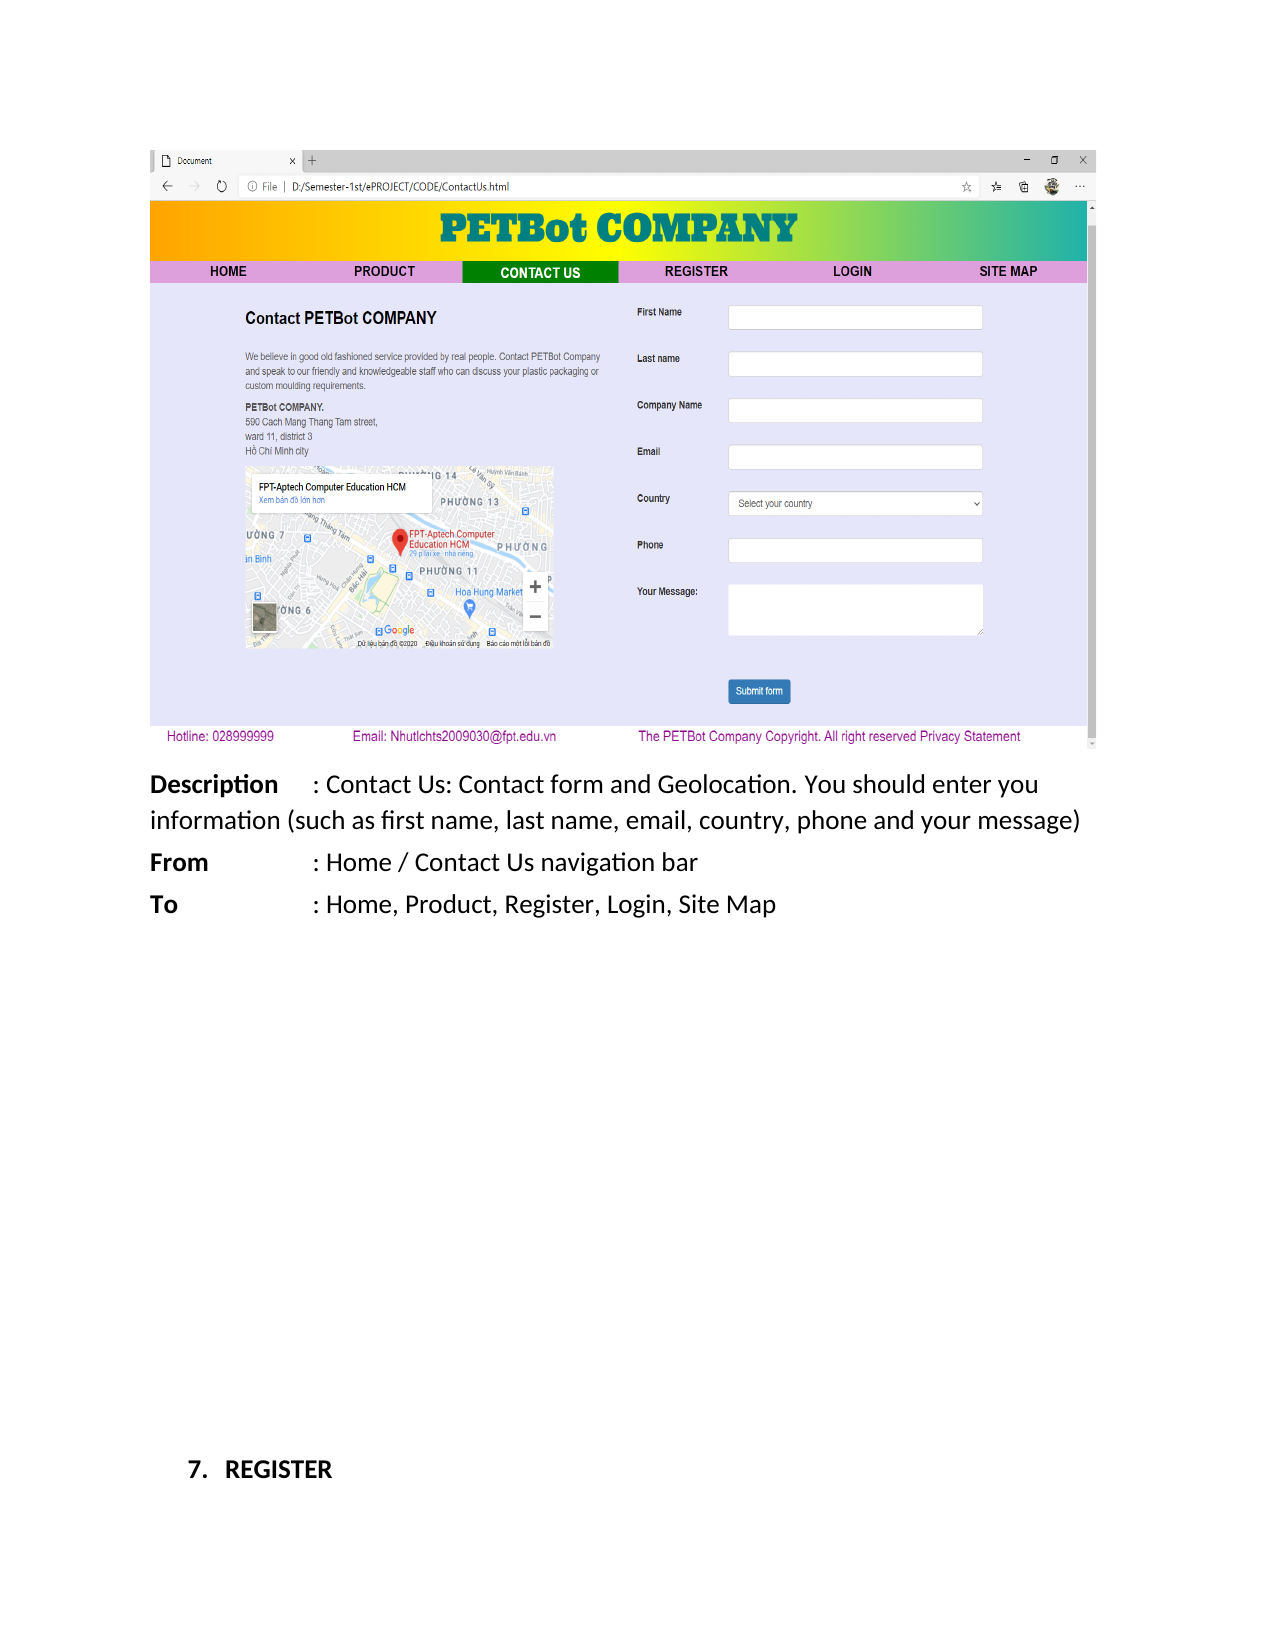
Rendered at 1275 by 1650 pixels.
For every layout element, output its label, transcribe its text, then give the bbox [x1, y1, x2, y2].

text Description : Contact Us: Contact form and Geolocation. You should enter you information (such as first name, last name, email, country, phone and your message) [150, 768, 1125, 836]
text From : Home / Contact Us navigation bar [150, 845, 1125, 878]
text To : Home, Product, Register, Login, Site Map [150, 887, 1125, 920]
picture [150, 150, 1097, 749]
list REGISTER [187, 1452, 1125, 1485]
